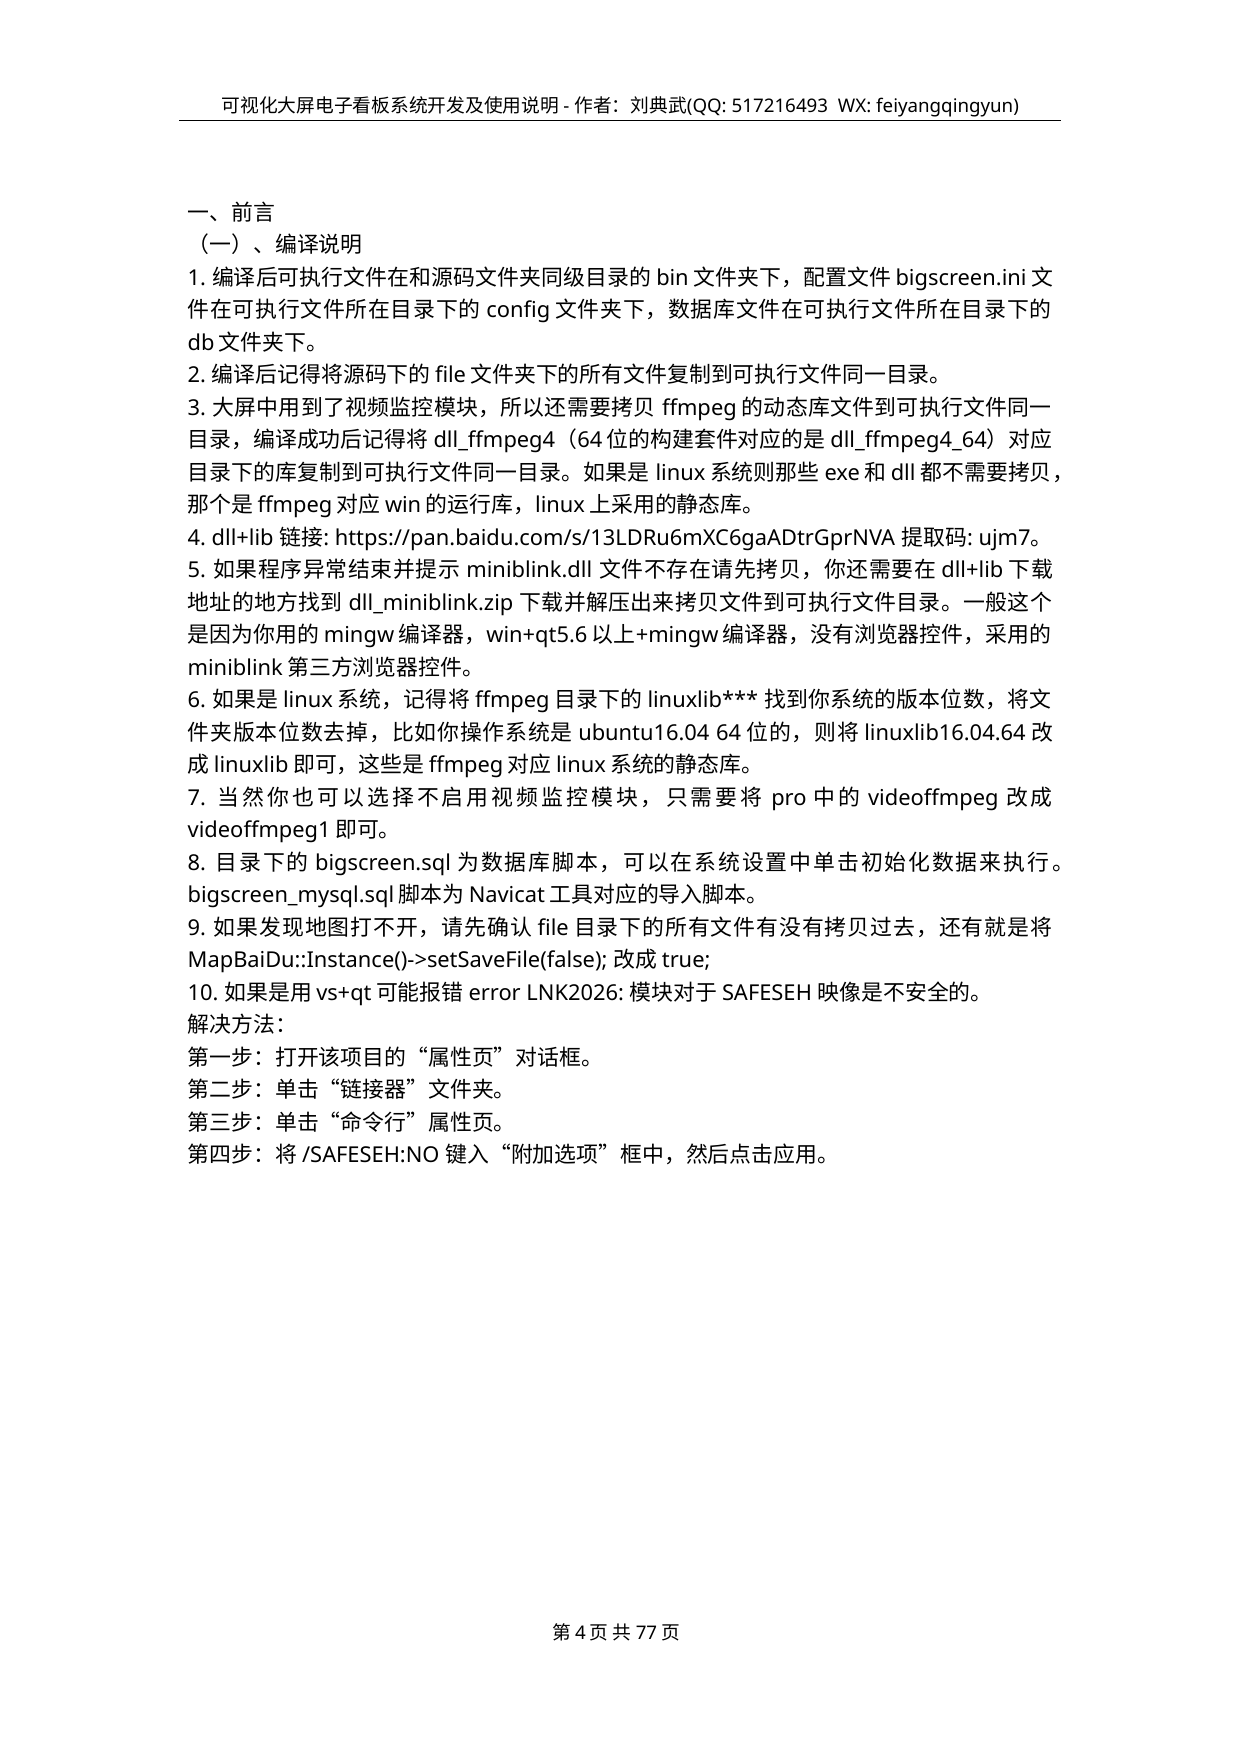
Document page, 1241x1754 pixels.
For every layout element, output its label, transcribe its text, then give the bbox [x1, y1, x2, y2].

text 第二步：单击“链接器”文件夹。 [187, 1072, 1053, 1104]
text （一）、编译说明 [187, 227, 1053, 259]
text 1. 编译后可执行文件在和源码文件夹同级目录的bin文件夹下，配置文件bigscreen.ini文件在可执行文件所在目录下的config文件夹下，数据库文件在可执行文件所在目录下的db文件夹下。 [187, 259, 1053, 357]
text 第四步：将 /SAFESEH:NO 键入“附加选项”框中，然后点击应用。 [187, 1137, 1053, 1169]
text 第一步：打开该项目的“属性页”对话框。 [187, 1039, 1053, 1072]
text 4. dll+lib 链接: https://pan.baidu.com/s/13LDRu6mXC6gaADtrGprNVA 提取码: ujm7。 [187, 519, 1053, 552]
text 3. 大屏中用到了视频监控模块，所以还需要拷贝ffmpeg的动态库文件到可执行文件同一目录，编译成功后记得将dll_ffmpeg4（64位的构建套件对应的是dll_ffmpeg4_64）对应目录下的库复制到可执行文件同一目录。如果是linux系统则那些exe和dll都不需要拷贝，那个是ffmpeg对应win的运行库，linux上采用的静态库。 [187, 389, 1053, 519]
text 8. 目录下的bigscreen.sql为数据库脚本，可以在系统设置中单击初始化数据来执行。bigscreen_mysql.sql脚本为Navicat工具对应的导入脚本。 [187, 844, 1053, 909]
text 5. 如果程序异常结束并提示 miniblink.dll 文件不存在请先拷贝，你还需要在dll+lib下载地址的地方找到 dll_miniblink.zip 下载并解压出来拷贝文件到可执行文件目录。一般这个是因为你用的mingw编译器，win+qt5.6以上+mingw编译器，没有浏览器控件，采用的miniblink第三方浏览器控件。 [187, 552, 1053, 682]
text 第三步：单击“命令行”属性页。 [187, 1104, 1053, 1137]
text 解决方法： [187, 1007, 1053, 1039]
text 10. 如果是用vs+qt可能报错 error LNK2026: 模块对于 SAFESEH 映像是不安全的。 [187, 974, 1053, 1007]
text 2. 编译后记得将源码下的file文件夹下的所有文件复制到可执行文件同一目录。 [187, 357, 1053, 389]
text 一、前言 [187, 194, 1053, 227]
text 7. 当然你也可以选择不启用视频监控模块，只需要将pro中的videoffmpeg改成videoffmpeg1即可。 [187, 779, 1053, 844]
text 6. 如果是linux系统，记得将ffmpeg目录下的linuxlib*** 找到你系统的版本位数，将文件夹版本位数去掉，比如你操作系统是ubuntu16.04 64位的，则将linuxlib16.04.64改成linuxlib即可，这些是ffmpeg对应linux系统的静态库。 [187, 682, 1053, 779]
text 9. 如果发现地图打不开，请先确认file目录下的所有文件有没有拷贝过去，还有就是将MapBaiDu::Instance()->setSaveFile(false); 改成true; [187, 909, 1053, 974]
